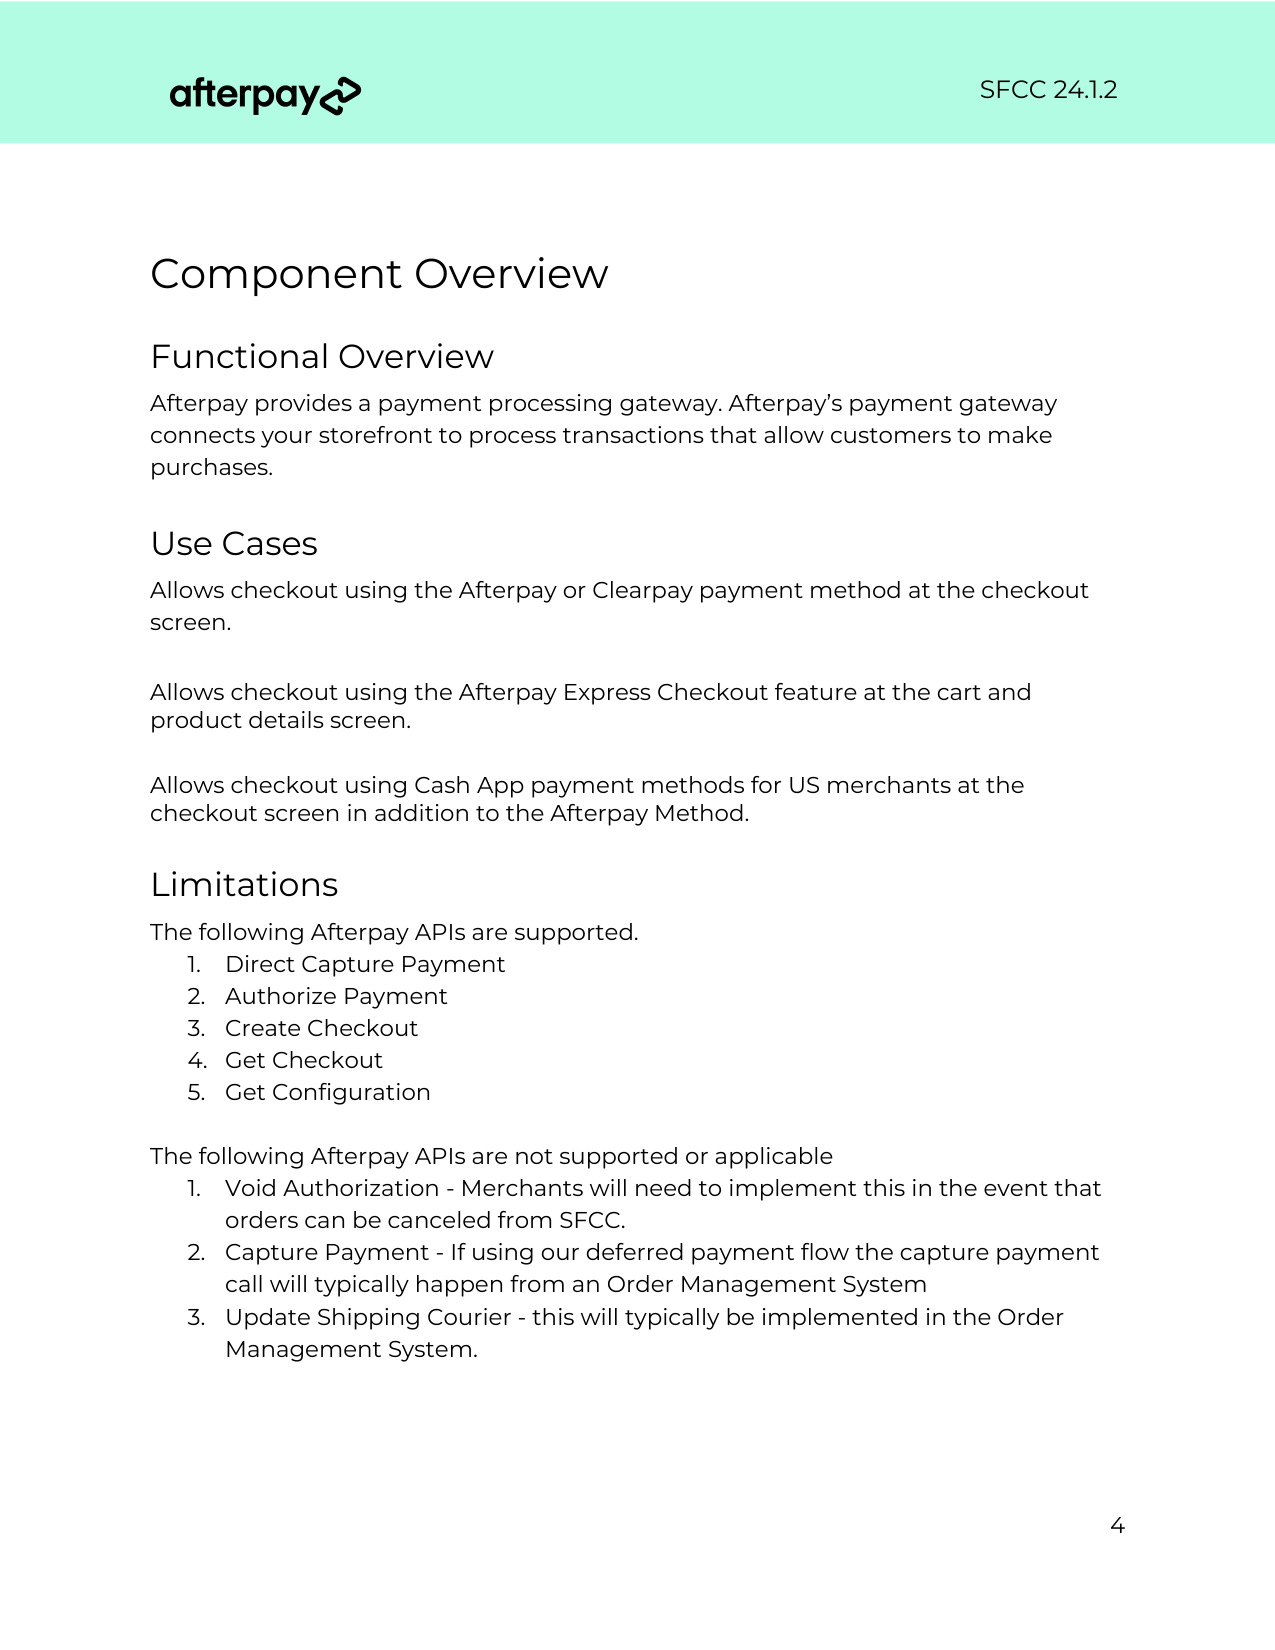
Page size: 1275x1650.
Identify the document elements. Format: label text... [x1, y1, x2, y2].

list Get Checkout [187, 1046, 1125, 1074]
list Create Checkout [187, 1014, 1125, 1042]
text The following Afterpay APIs are not supported or applicable [150, 1142, 1125, 1170]
subtitle Component Overview [150, 248, 1125, 299]
text Allows checkout using the Afterpay or Clearpay payment method at the checkout screen. [150, 576, 1125, 636]
list Direct Capture Payment [187, 950, 1125, 978]
list Get Configuration [187, 1078, 1125, 1106]
text Afterpay provides a payment processing gateway. Afterpay’s payment gateway connects your storefront to process transactions that allow customers to make purchases. [150, 389, 1125, 481]
list Void Authorization - Merchants will need to implement this in the event that orders can be canceled from SFCC. [187, 1174, 1125, 1234]
text The following Afterpay APIs are supported. [150, 918, 1125, 946]
subtitle Functional Overview [150, 336, 1125, 377]
picture [134, 48, 397, 144]
list Update Shipping Courier - this will typically be implemented in the Order Management System. [187, 1303, 1125, 1363]
list Authorize Payment [187, 982, 1125, 1010]
subtitle Use Cases [150, 523, 1125, 564]
list Capture Payment - If using our deferred payment flow the capture payment call will typically happen from an Order Management System [187, 1238, 1125, 1298]
subtitle Allows checkout using the Afterpay Express Checkout feature at the cart and product details screen. [150, 678, 1125, 734]
subtitle Allows checkout using Cash App payment methods for US merchants at the checkout screen in addition to the Afterpay Method. [150, 771, 1125, 827]
subtitle Limitations [150, 864, 1125, 905]
